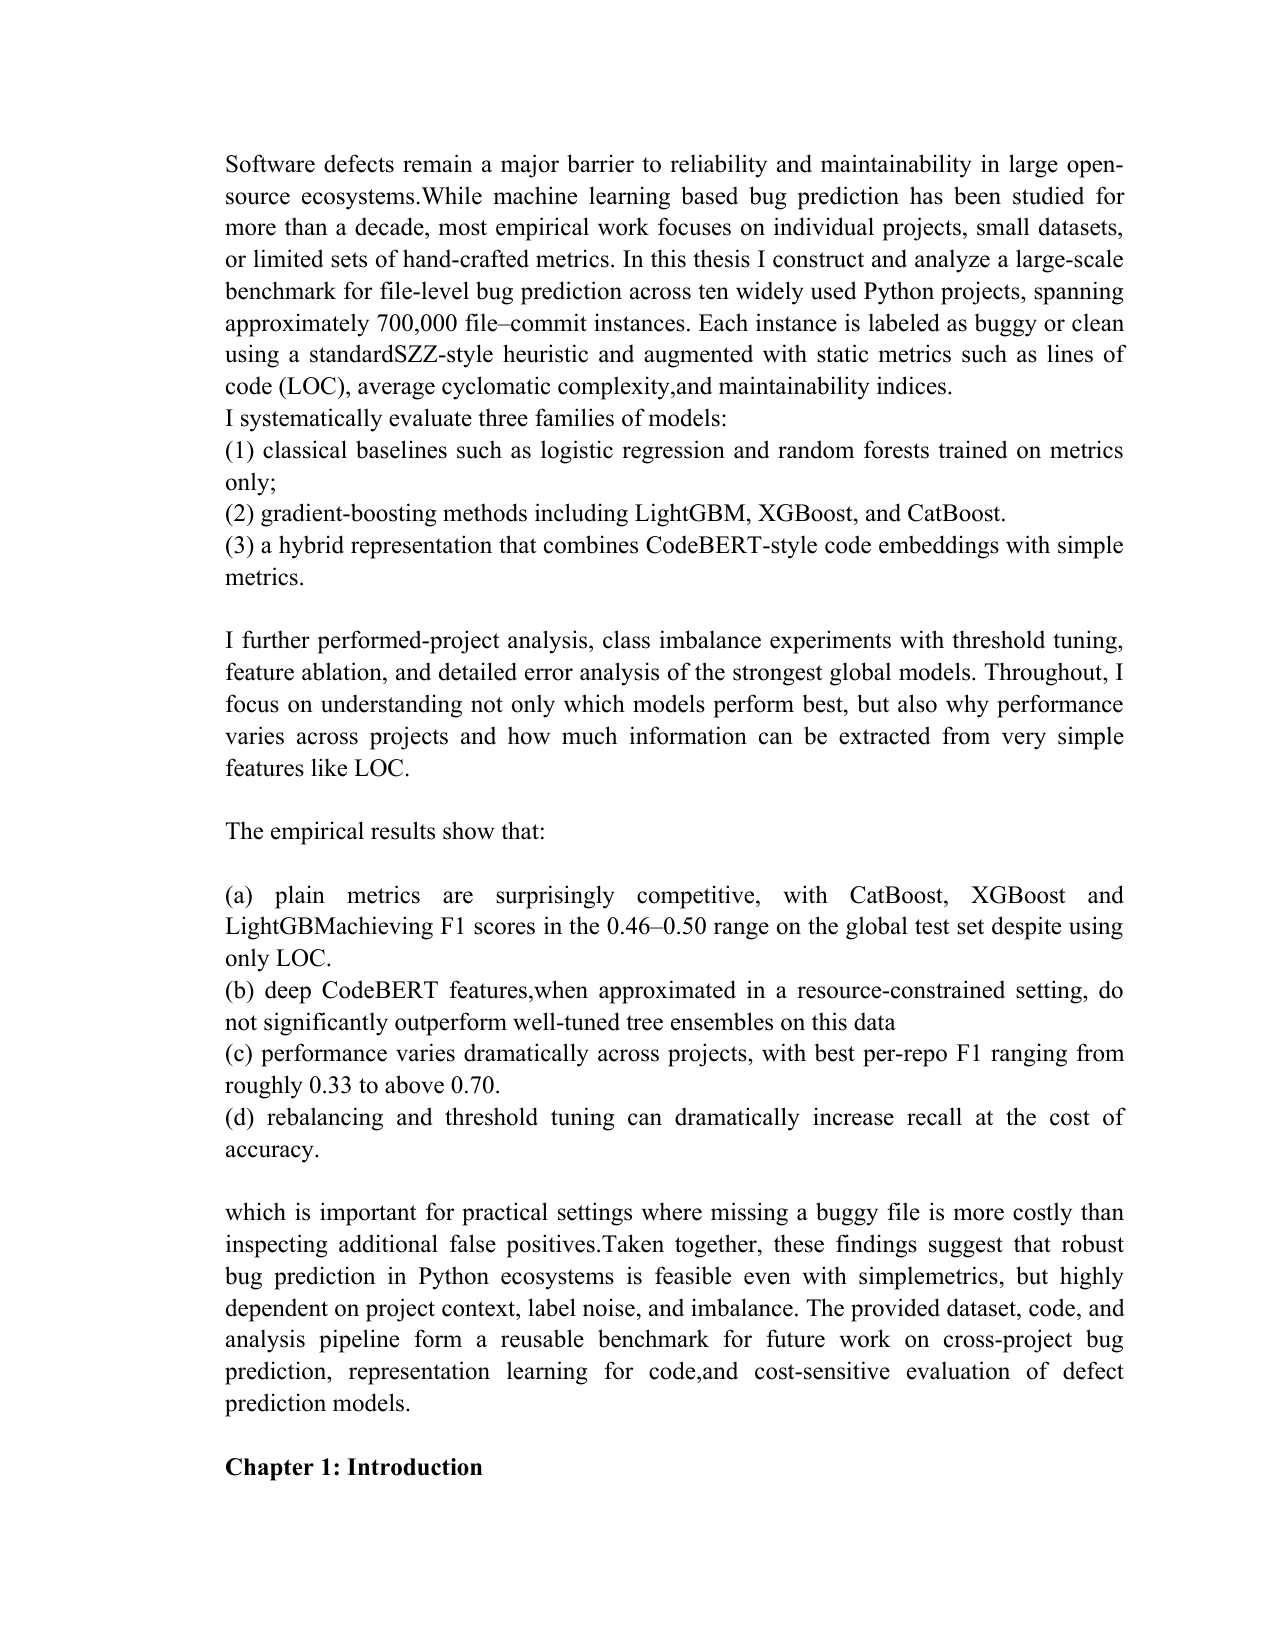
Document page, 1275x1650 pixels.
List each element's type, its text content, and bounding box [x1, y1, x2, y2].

text (2) gradient-boosting methods including LightGBM, XGBoost, and CatBoost. [150, 499, 1125, 527]
text The empirical results show that: [150, 817, 1125, 845]
text (a) plain metrics are surprisingly competitive, with CatBoost, XGBoost and LightGBMachieving F1 scores in the 0.46–0.50 range on the global test set despite using only LOC. [225, 881, 1125, 972]
text (c) performance varies dramatically across projects, with best per-repo F1 ranging from roughly 0.33 to above 0.70. [225, 1039, 1125, 1099]
text (d) rebalancing and threshold tuning can dramatically increase recall at the cost of accuracy. [225, 1103, 1125, 1163]
text I systematically evaluate three families of models: [150, 404, 1125, 432]
text (b) deep CodeBERT features,when approximated in a resource-constrained setting, do not significantly outperform well-tuned tree ensembles on this data [225, 976, 1125, 1036]
text I further performed-project analysis, class imbalance experiments with threshold tuning, feature ablation, and detailed error analysis of the strongest global models. Throughout, I focus on understanding not only which models perform best, but also why performance varies across projects and how much information can be extracted from very simple features like LOC. [225, 627, 1125, 781]
text Software defects remain a major barrier to reliability and maintainability in large open-source ecosystems.While machine learning based bug prediction has been studied for more than a decade, most empirical work focuses on individual projects, small datasets, or limited sets of hand-crafted metrics. In this thesis I construct and analyze a large-scale benchmark for file-level bug prediction across ten widely used Python projects, spanning approximately 700,000 file–commit instances. Each instance is labeled as buggy or clean using a standardSZZ-style heuristic and augmented with static metrics such as lines of code (LOC), average cyclomatic complexity,and maintainability indices. [225, 150, 1125, 400]
text Chapter 1: Introduction [150, 1453, 1125, 1480]
text which is important for practical settings where missing a buggy file is more costly than inspecting additional false positives.Taken together, these findings suggest that robust bug prediction in Python ecosystems is feasible even with simplemetrics, but highly dependent on project context, label noise, and imbalance. The provided dataset, code, and analysis pipeline form a reusable benchmark for future work on cross-project bug prediction, representation learning for code,and cost-sensitive evaluation of defect prediction models. [225, 1198, 1125, 1417]
text (1) classical baselines such as logistic regression and random forests trained on metrics only; [225, 436, 1125, 495]
text (3) a hybrid representation that combines CodeBERT-style code embeddings with simple metrics. [225, 531, 1125, 591]
